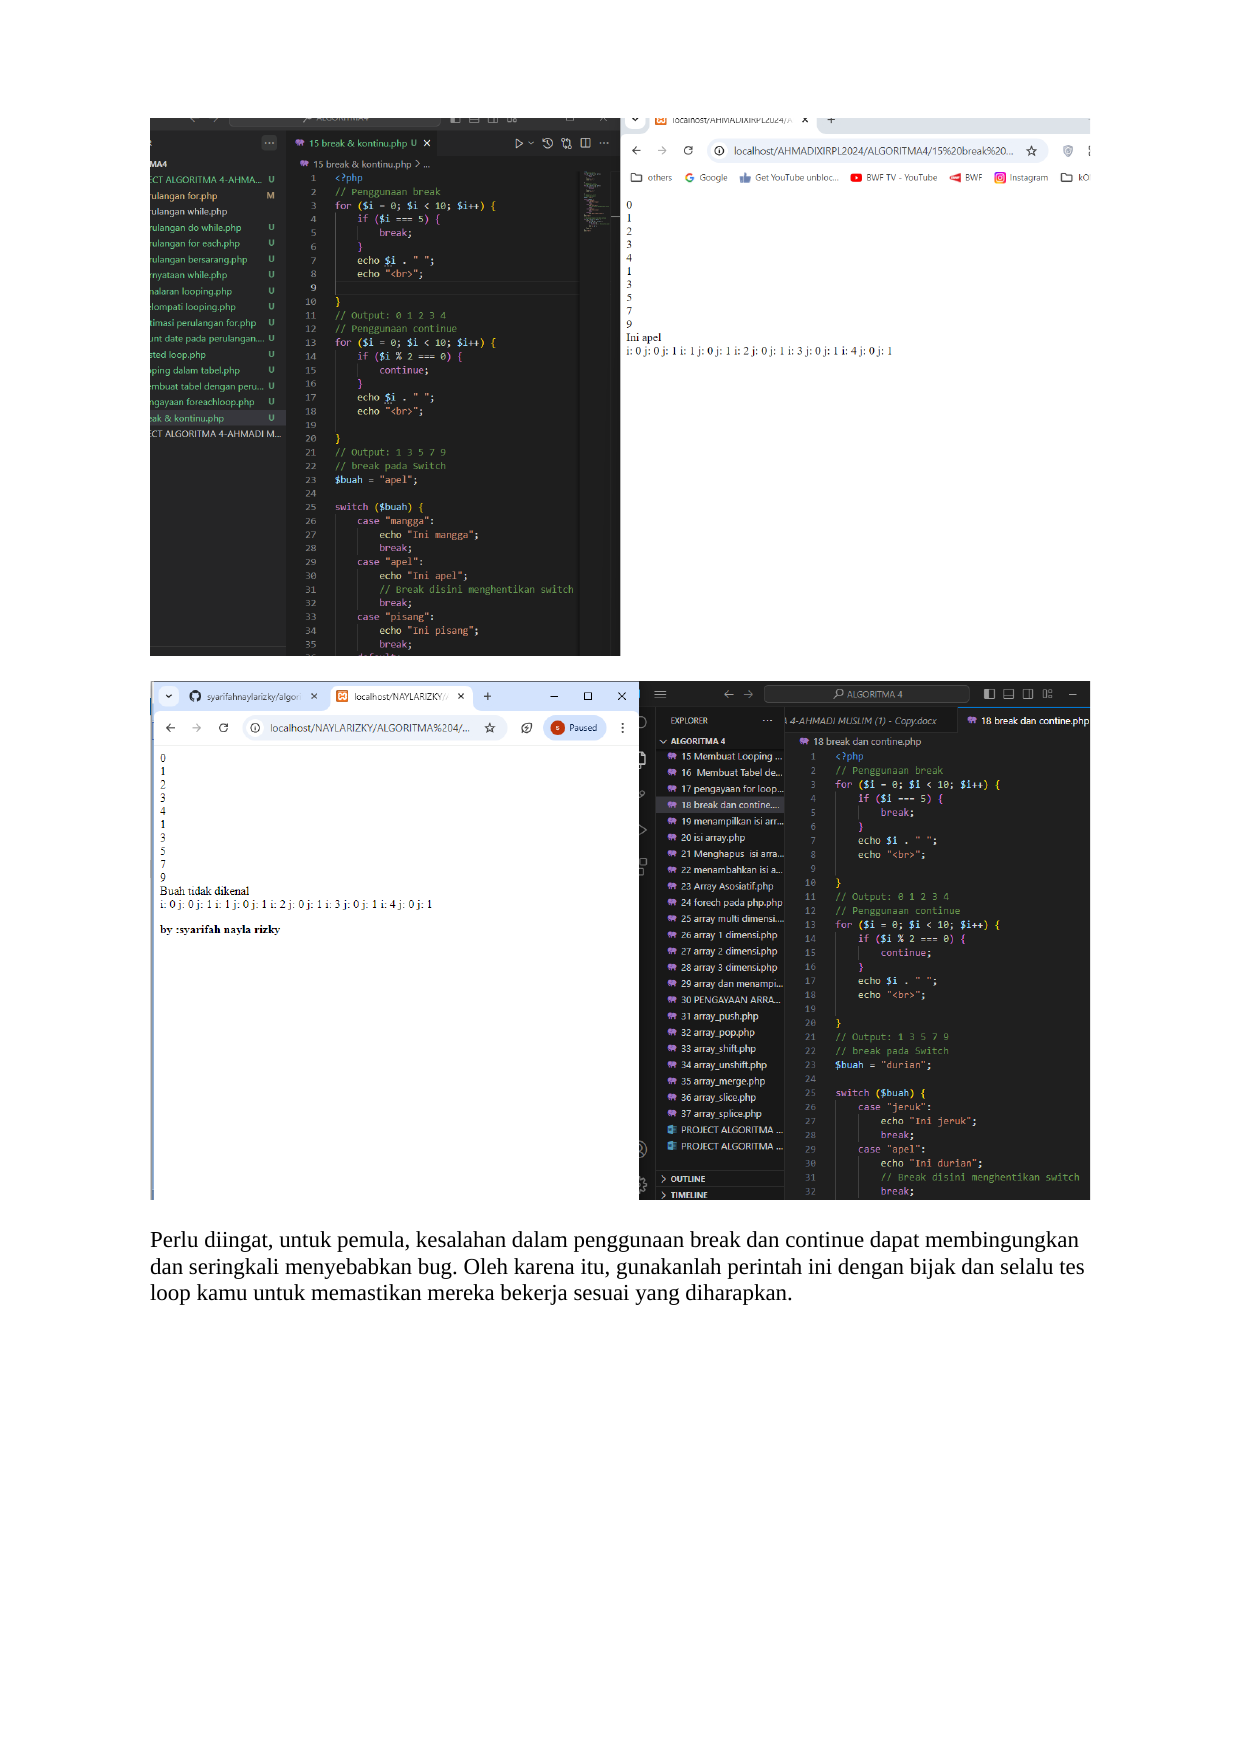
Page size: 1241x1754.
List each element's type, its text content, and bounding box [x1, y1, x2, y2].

text Perlu diingat, untuk pemula, kesalahan dalam penggunaan break dan continue dapat membingungkan dan seringkali menyebabkan bug. Oleh karena itu, gunakanlah perintah ini dengan bijak dan selalu tes loop kamu untuk memastikan mereka bekerja sesuai yang diharapkan. [150, 1226, 1090, 1305]
picture [150, 118, 1091, 656]
picture [150, 681, 1091, 1200]
